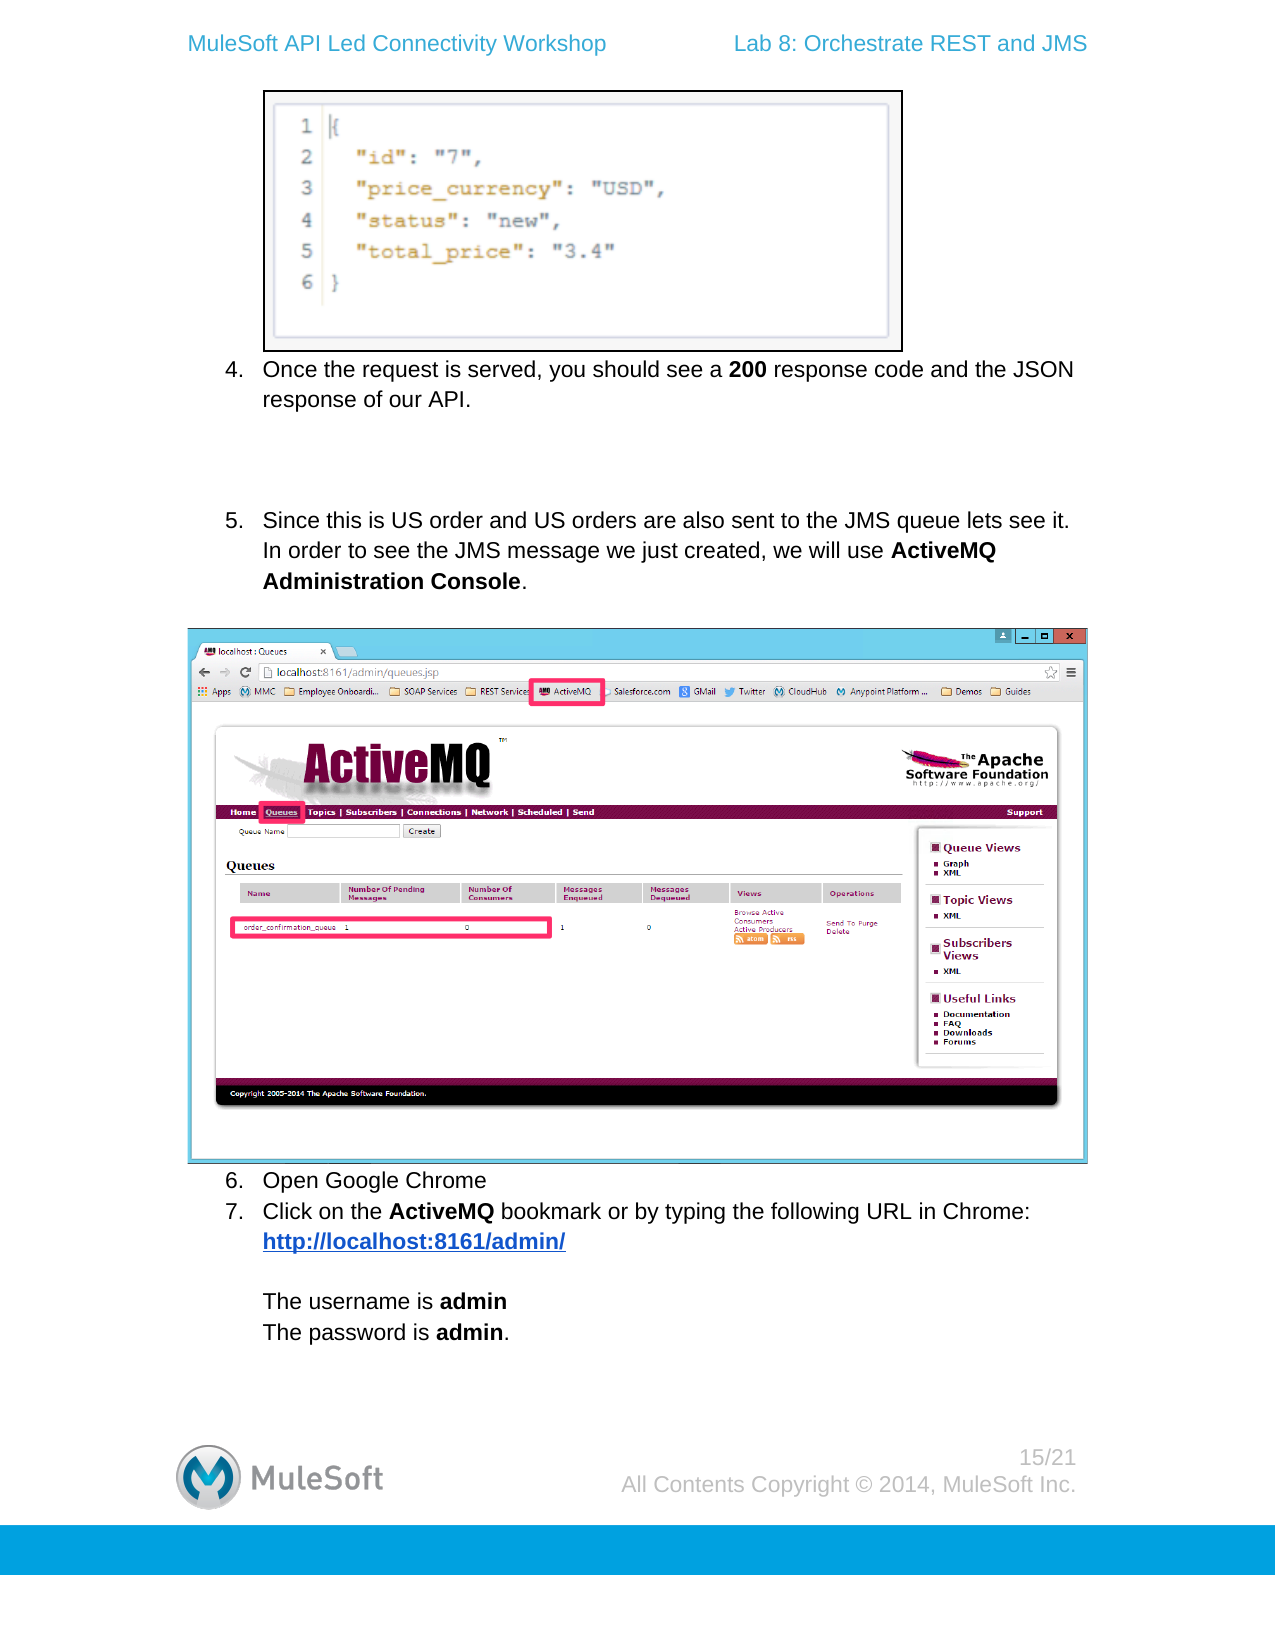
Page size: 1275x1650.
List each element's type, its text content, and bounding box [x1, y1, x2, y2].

text The password is admin. [187, 1318, 1087, 1345]
list Once the request is served, you should see a 200 response code and the JSON response of our API. [225, 356, 1087, 413]
text The username is admin [187, 1288, 1087, 1314]
picture [187, 628, 1088, 1164]
list Since this is US order and US orders are also sent to the JMS queue lets see it. In order to see the JMS message we just created, we will use ActiveMQ Administration Console. [225, 507, 1087, 594]
picture [265, 92, 901, 350]
list Click on the ActiveMQ bookmark or by typing the following URL in Chrome: http://localhost:8161/admin/ [225, 1198, 1087, 1254]
picture [176, 1444, 385, 1511]
list Open Google Chrome [225, 1167, 1087, 1194]
